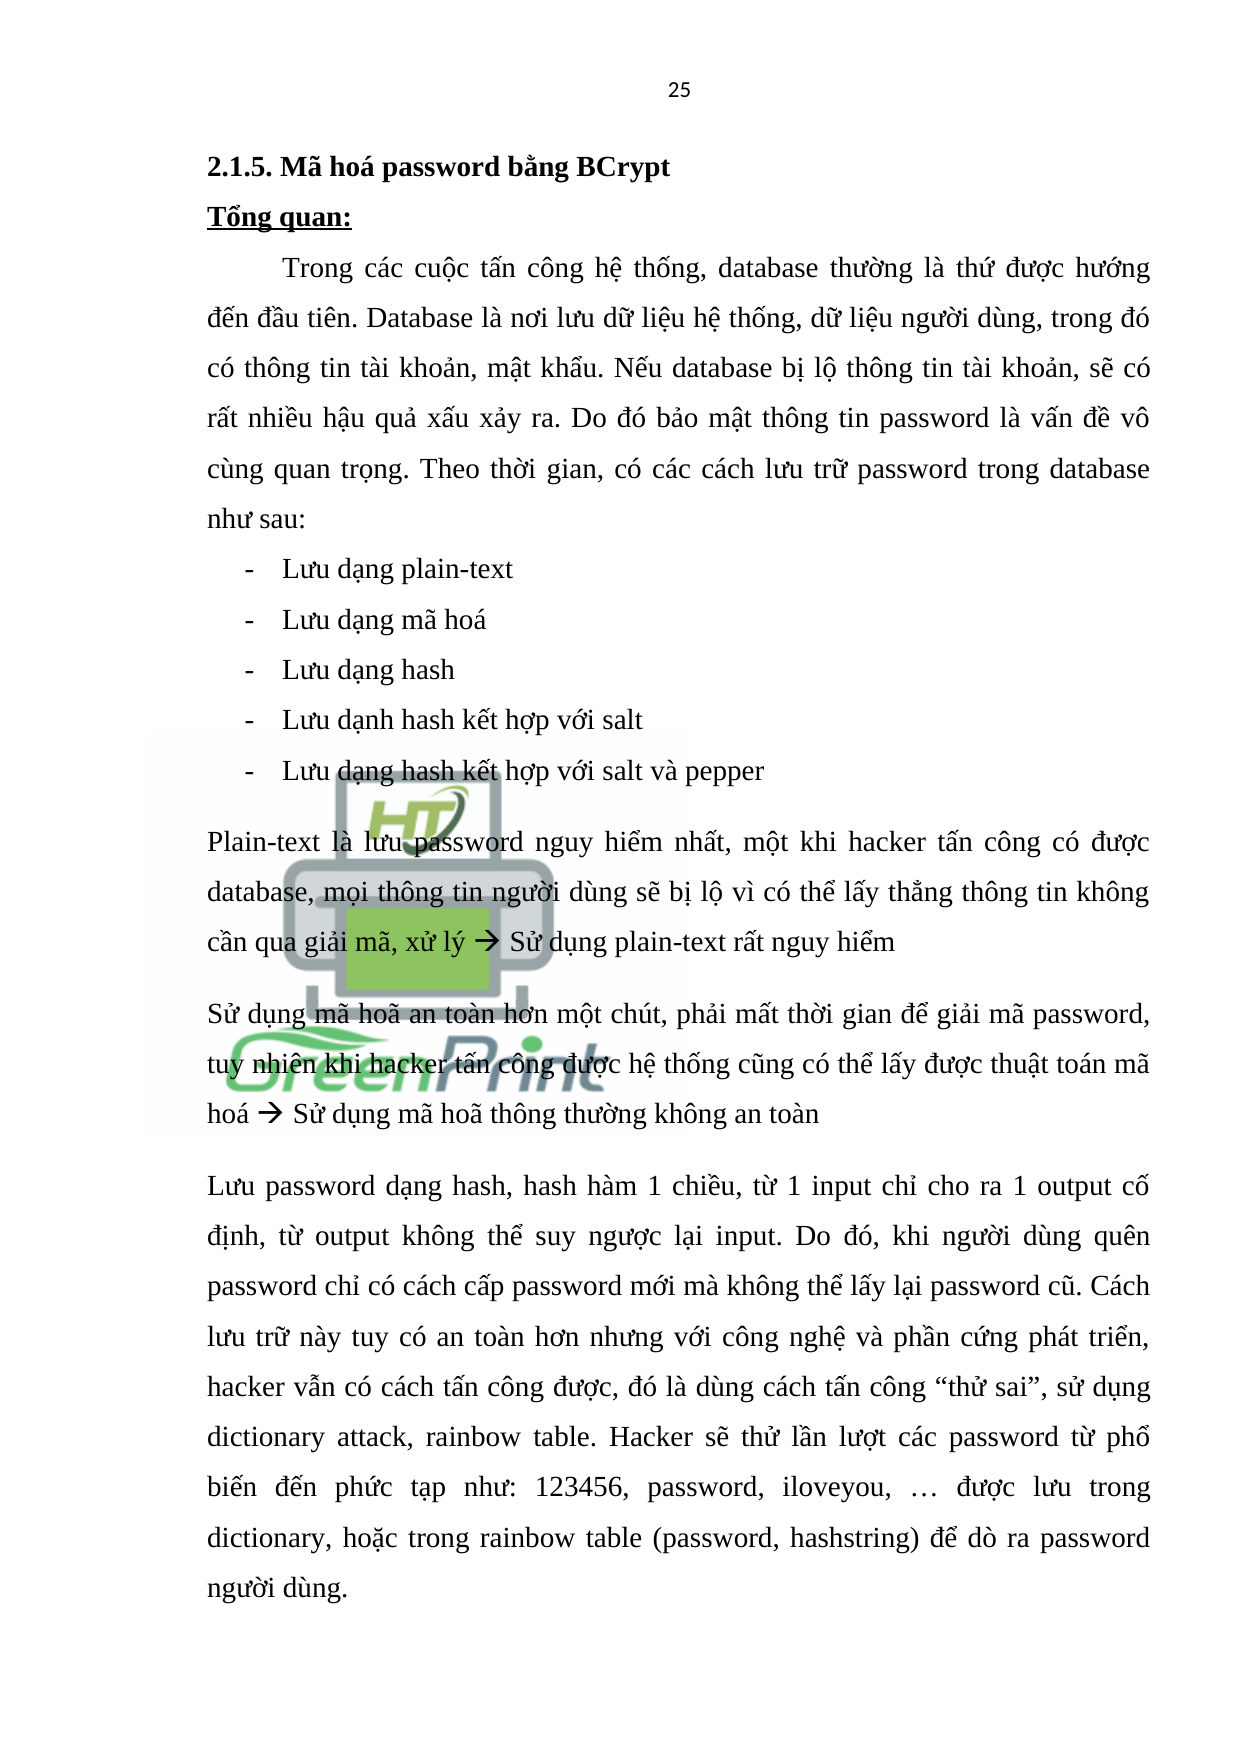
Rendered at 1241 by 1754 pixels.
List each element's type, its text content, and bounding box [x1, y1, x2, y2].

text Lưu password dạng hash, hash hàm 1 chiều, từ 1 input chỉ cho ra 1 output cố định, từ output không thể suy ngược lại input. Do đó, khi người dùng quên password chỉ có cách cấp password mới mà không thể lấy lại password cũ. Cách lưu trữ này tuy có an toàn hơn nhưng với công nghệ và phần cứng phát triển, hacker vẫn có cách tấn công được, đó là dùng cách tấn công “thử sai”, sử dụng dictionary attack, rainbow table. Hacker sẽ thử lần lượt các password từ phổ biến đến phức tạp như: 123456, password, iloveyou, … được lưu trong dictionary, hoặc trong rainbow table (password, hashstring) để dò ra password người dùng. [207, 1168, 1152, 1604]
list Lưu dạng hash [244, 652, 1152, 686]
subtitle 2.1.5. Mã hoá password bằng BCrypt [207, 149, 1152, 183]
text Sử dụng mã hoã an toàn hơn một chút, phải mất thời gian để giải mã password, tuy nhiên khi hacker tấn công được hệ thống cũng có thể lấy được thuật toán mã hoá Sử dụng mã hoã thông thường không an toàn [207, 996, 1152, 1130]
list Lưu dạng plain-text [244, 552, 1152, 585]
list Lưu dạng hash kết hợp với salt và pepper [244, 753, 1152, 786]
text Plain-text là lưu password nguy hiểm nhất, một khi hacker tấn công có được database, mọi thông tin người dùng sẽ bị lộ vì có thể lấy thẳng thông tin không cần qua giải mã, xử lý Sử dụng plain-text rất nguy hiểm [207, 824, 1152, 958]
list Lưu dạng mã hoá [244, 602, 1152, 635]
picture [145, 729, 693, 1136]
text Tổng quan: [207, 199, 1152, 233]
text Trong các cuộc tấn công hệ thống, database thường là thứ được hướng đến đầu tiên. Database là nơi lưu dữ liệu hệ thống, dữ liệu người dùng, trong đó có thông tin tài khoản, mật khẩu. Nếu database bị lộ thông tin tài khoản, sẽ có rất nhiều hậu quả xấu xảy ra. Do đó bảo mật thông tin password là vấn đề vô cùng quan trọng. Theo thời gian, có các cách lưu trữ password trong database như sau: [207, 250, 1152, 535]
list Lưu dạnh hash kết hợp với salt [244, 702, 1152, 736]
